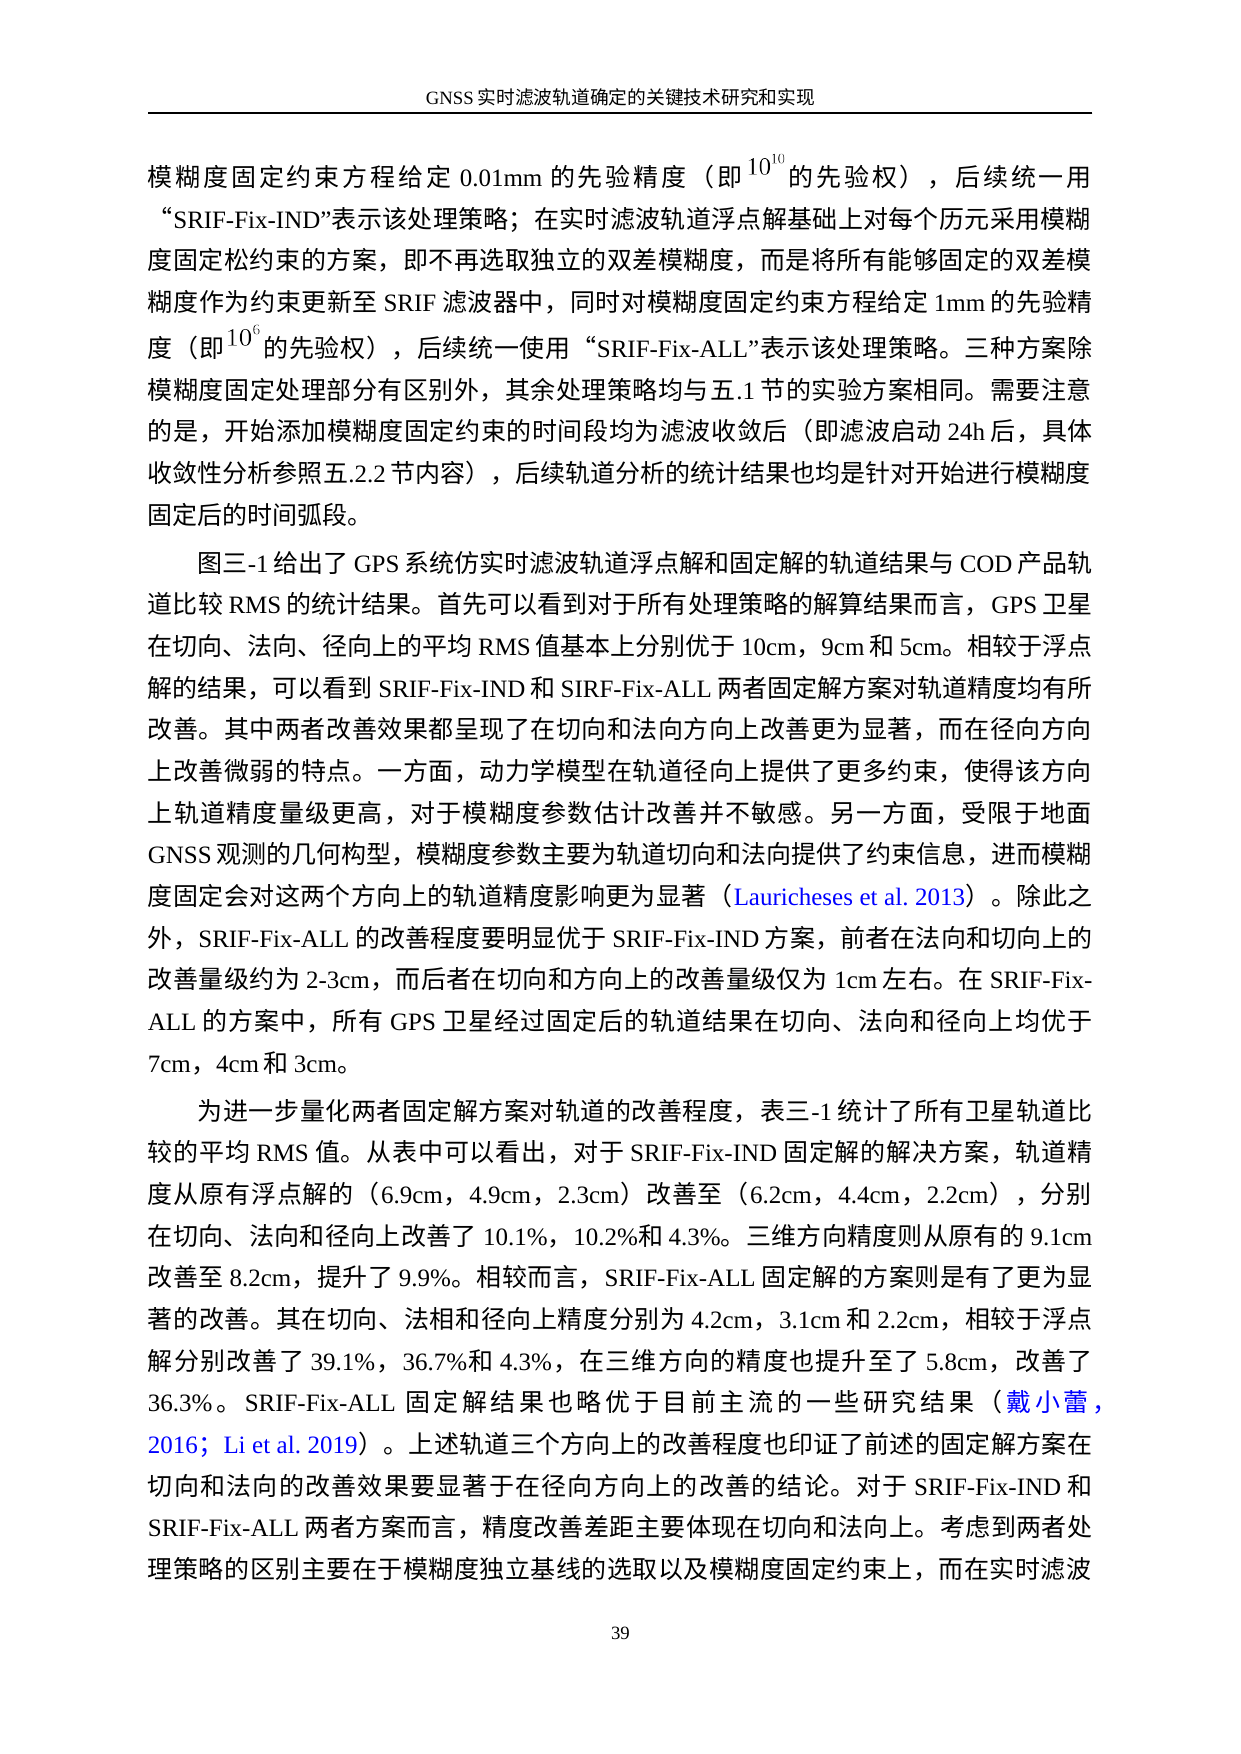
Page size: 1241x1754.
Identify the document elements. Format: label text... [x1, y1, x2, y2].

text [148, 1086, 1092, 1586]
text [148, 148, 1092, 531]
text 图3-7给出了GPS系统仿实时滤波轨道浮点解和固定解的轨道结果与COD产品轨道比较RMS的统计结果。首先可以看到对于所有处理策略的解算结果而言，GPS卫星在切向、法向、径向上的平均RMS值基本上分别优于10cm，9cm和5cm。相较于浮点解的结果，可以看到SRIF-Fix-IND和SIRF-Fix-ALL两者固定解方案对轨道精度均有所改善。其中两者改善效果都呈现了在切向和法向方向上改善更为显著，而在径向方向上改善微弱的特点。一方面，动力学模型在轨道径向上提供了更多约束，使得该方向上轨道精度量级更高，对于模糊度参数估计改善并不敏感。另一方面，受限于地面GNSS观测的几何构型，模糊度参数主要为轨道切向和法向提供了约束信息，进而模糊度固定会对这两个方向上的轨道精度影响更为显著（Lauricheses et al. 2013）。除此之外，SRIF-Fix-ALL的改善程度要明显优于SRIF-Fix-IND方案，前者在法向和切向上的改善量级约为2-3cm，而后者在切向和方向上的改善量级仅为1cm左右。在SRIF-Fix-ALL的方案中，所有GPS卫星经过固定后的轨道结果在切向、法向和径向上均优于7cm，4cm和3cm。 [148, 538, 1092, 1079]
